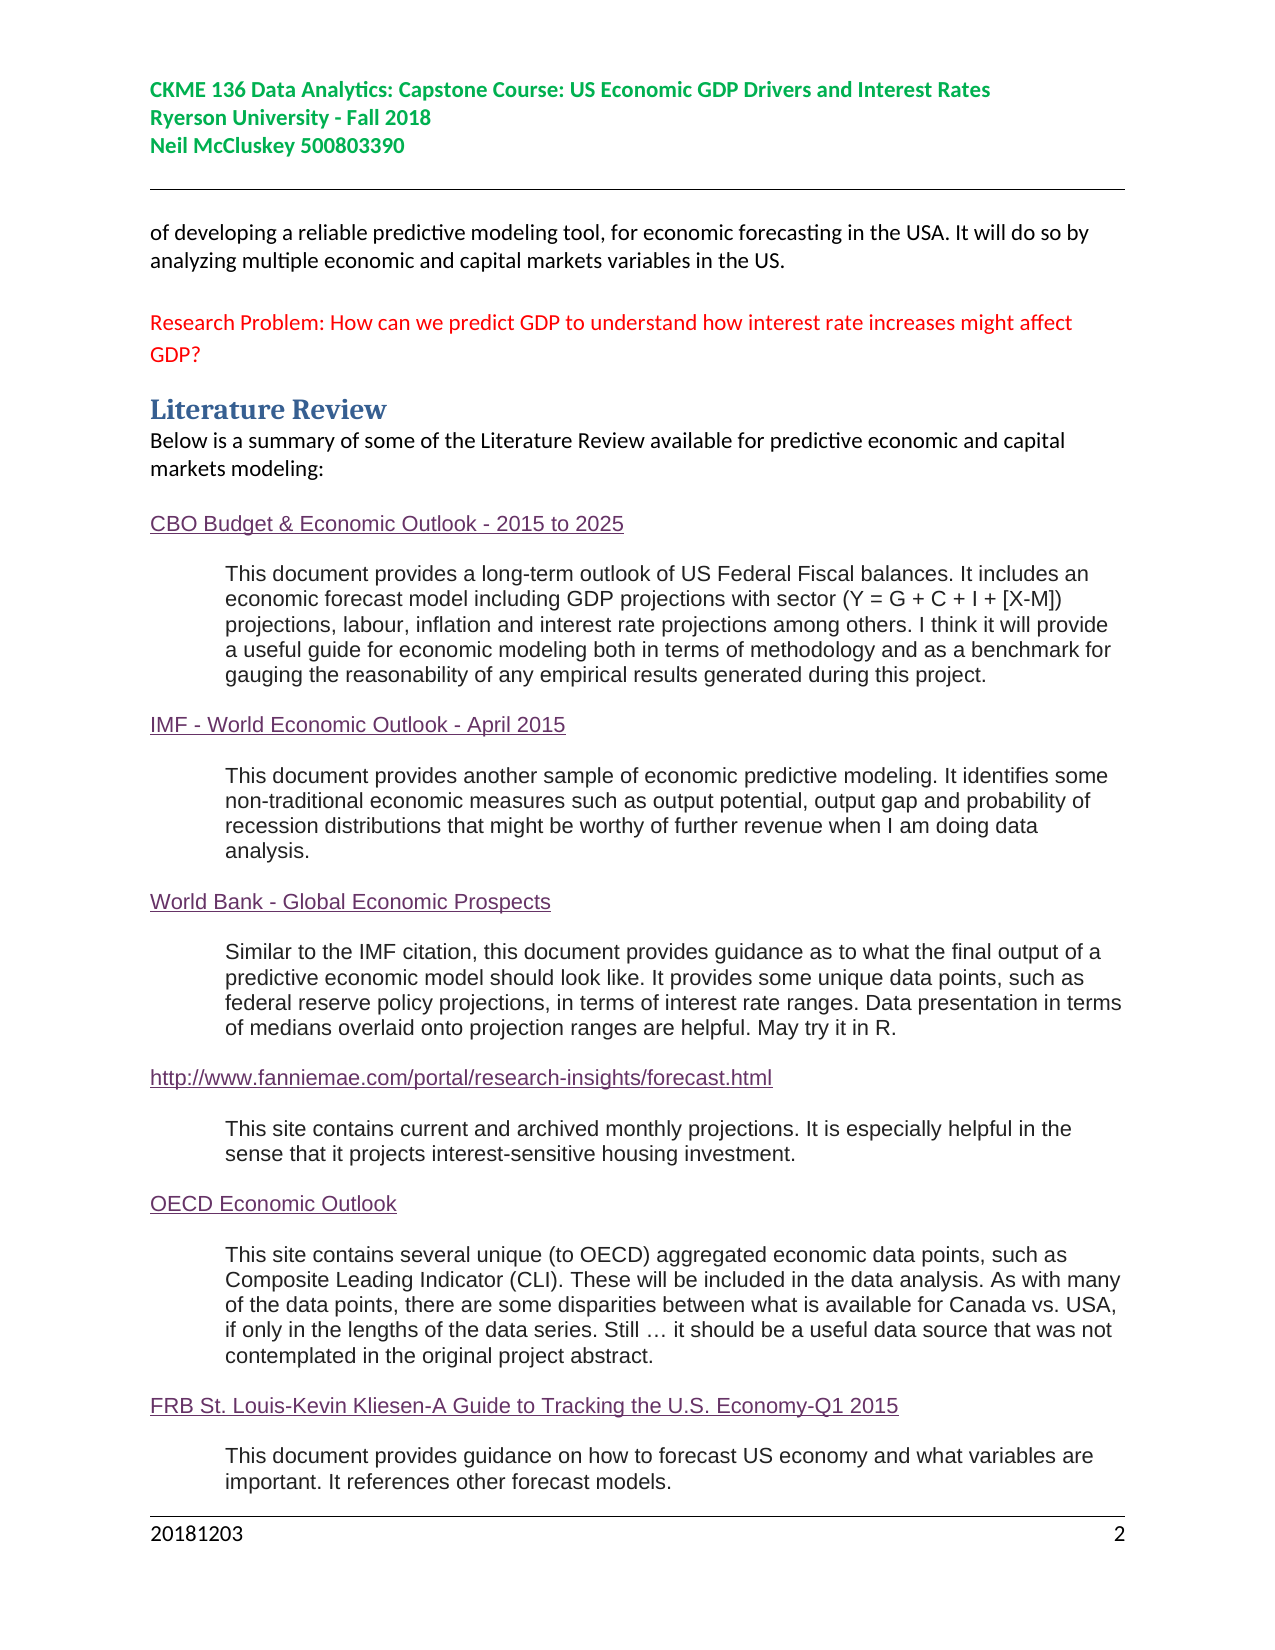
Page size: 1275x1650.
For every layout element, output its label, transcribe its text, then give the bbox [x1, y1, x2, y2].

text World Bank - Global Economic Prospects [150, 889, 1125, 914]
text OECD Economic Outlook [150, 1191, 1125, 1216]
text Research Problem: How can we predict GDP to understand how interest rate increases might affect GDP? [150, 308, 1125, 368]
text This site contains current and archived monthly projections. It is especially helpful in the sense that it projects interest-sensitive housing investment. [225, 1116, 1125, 1166]
text Below is a summary of some of the Literature Review available for predictive economic and capital markets modeling: [150, 427, 1125, 483]
text This site contains several unique (to OECD) aggregated economic data points, such as Composite Leading Indicator (CLI). These will be included in the data analysis. As with many of the data points, there are some disparities between what is available for Canada vs. USA, if only in the lengths of the data series. Still … it should be a useful data source that was not contemplated in the original project abstract. [225, 1242, 1125, 1368]
text http://www.fanniemae.com/portal/research-insights/forecast.html [150, 1065, 1125, 1090]
text This document provides guidance on how to forecast US economy and what variables are important. It references other forecast models. [225, 1443, 1125, 1494]
text Similar to the IMF citation, this document provides guidance as to what the final output of a predictive economic model should look like. It provides some unique data points, such as federal reserve policy projections, in terms of interest rate ranges. Data presentation in terms of medians overlaid onto projection ranges are helpful. May try it in R. [225, 939, 1125, 1040]
text This document provides a long-term outlook of US Federal Fiscal balances. It includes an economic forecast model including GDP projections with sector (Y = G + C + I + [X-M]) projections, labour, inflation and interest rate projections among others. I think it will provide a useful guide for economic modeling both in terms of methodology and as a benchmark for gauging the reasonability of any empirical results generated during this project. [225, 561, 1125, 687]
subtitle Literature Review [150, 393, 1125, 427]
text IMF - World Economic Outlook - April 2015 [150, 712, 1125, 737]
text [150, 218, 1125, 274]
text CBO Budget & Economic Outlook - 2015 to 2025 [150, 511, 1125, 536]
text This document provides another sample of economic predictive modeling. It identifies some non-traditional economic measures such as output potential, output gap and probability of recession distributions that might be worthy of further revenue when I am doing data analysis. [225, 763, 1125, 863]
text FRB St. Louis-Kevin Kliesen-A Guide to Tracking the U.S. Economy-Q1 2015 [150, 1393, 1125, 1418]
